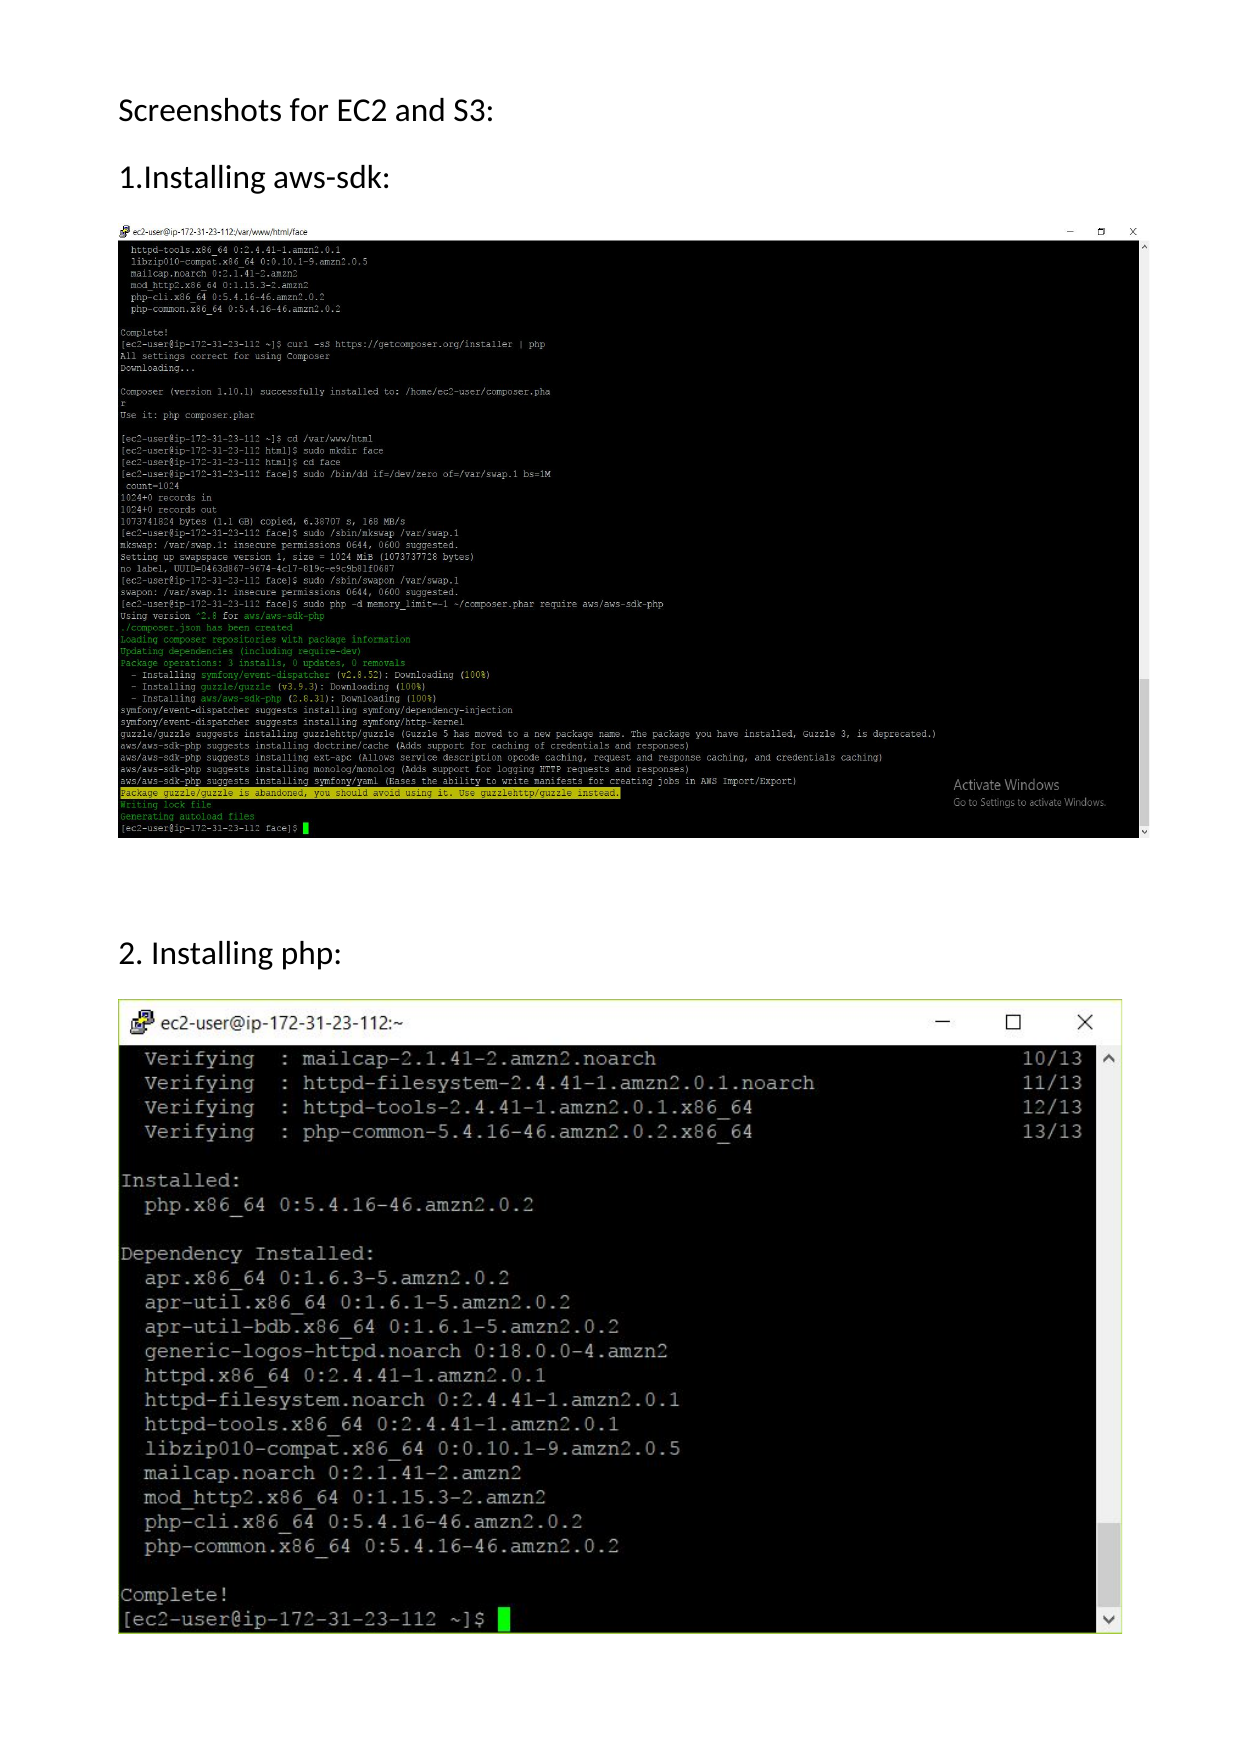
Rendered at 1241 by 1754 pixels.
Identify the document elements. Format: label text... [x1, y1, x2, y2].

picture [118, 223, 1150, 838]
text 1.Installing aws-sdk: [118, 156, 1112, 197]
picture [118, 999, 1123, 1634]
text Screenshots for EC2 and S3: [118, 89, 1112, 129]
text 2. Installing php: [118, 932, 1112, 973]
